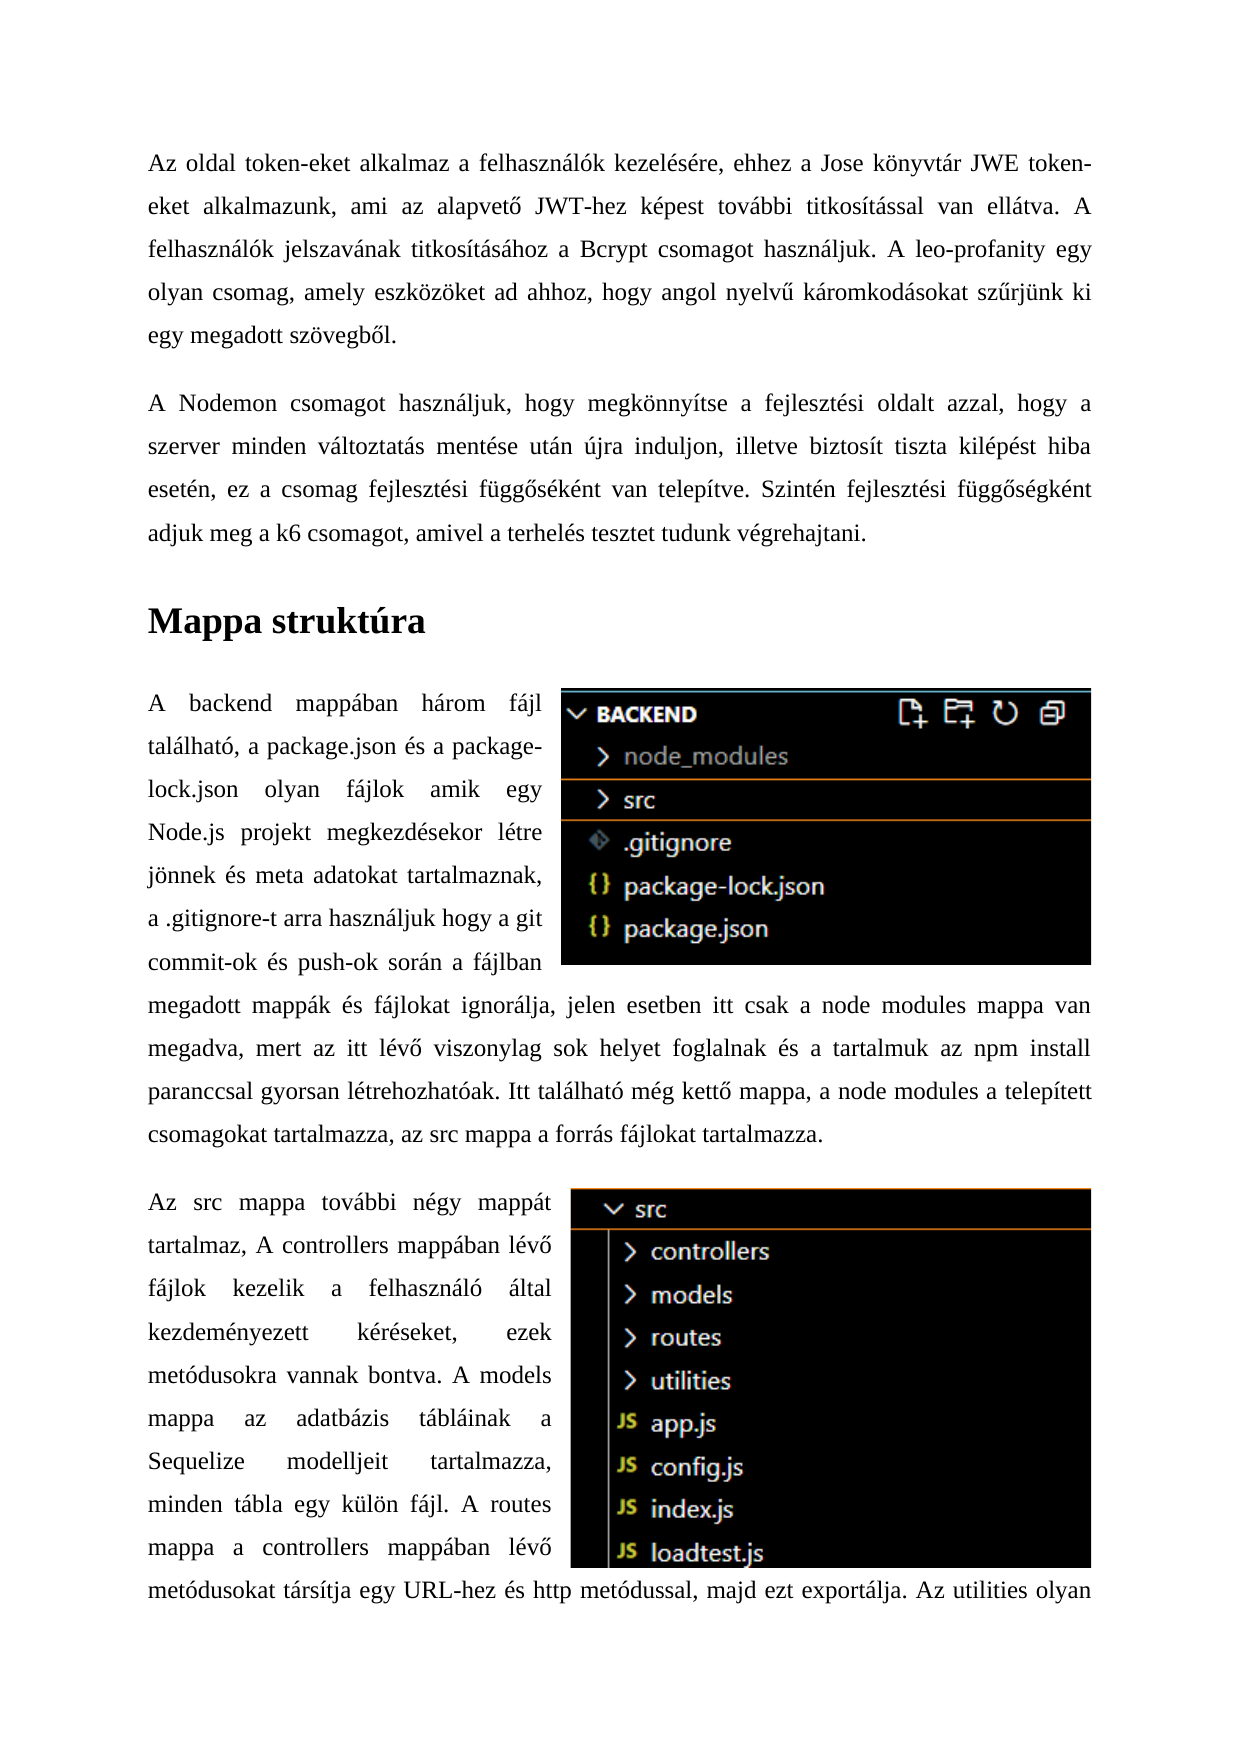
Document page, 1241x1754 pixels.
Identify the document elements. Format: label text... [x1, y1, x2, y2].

text Az oldal token-eket alkalmaz a felhasználók kezelésére, ehhez a Jose könyvtár JWE token-eket alkalmazunk, ami az alapvető JWT-hez képest további titkosítással van ellátva. A felhasználók jelszavának titkosításához a Bcrypt csomagot használjuk. A leo-profanity egy olyan csomag, amely eszközöket ad ahhoz, hogy angol nyelvű káromkodásokat szűrjünk ki egy megadott szövegből. [148, 148, 1093, 349]
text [148, 1187, 1093, 1604]
subtitle Mappa struktúra [148, 598, 1093, 641]
text A Nodemon csomagot használjuk, hogy megkönnyítse a fejlesztési oldalt azzal, hogy a szerver minden változtatás mentése után újra induljon, illetve biztosít tiszta kilépést hiba esetén, ez a csomag fejlesztési függőséként van telepítve. Szintén fejlesztési függőségként adjuk meg a k6 csomagot, amivel a terhelés tesztet tudunk végrehajtani. [148, 388, 1093, 546]
picture [569, 1188, 1092, 1565]
picture [559, 688, 1092, 962]
